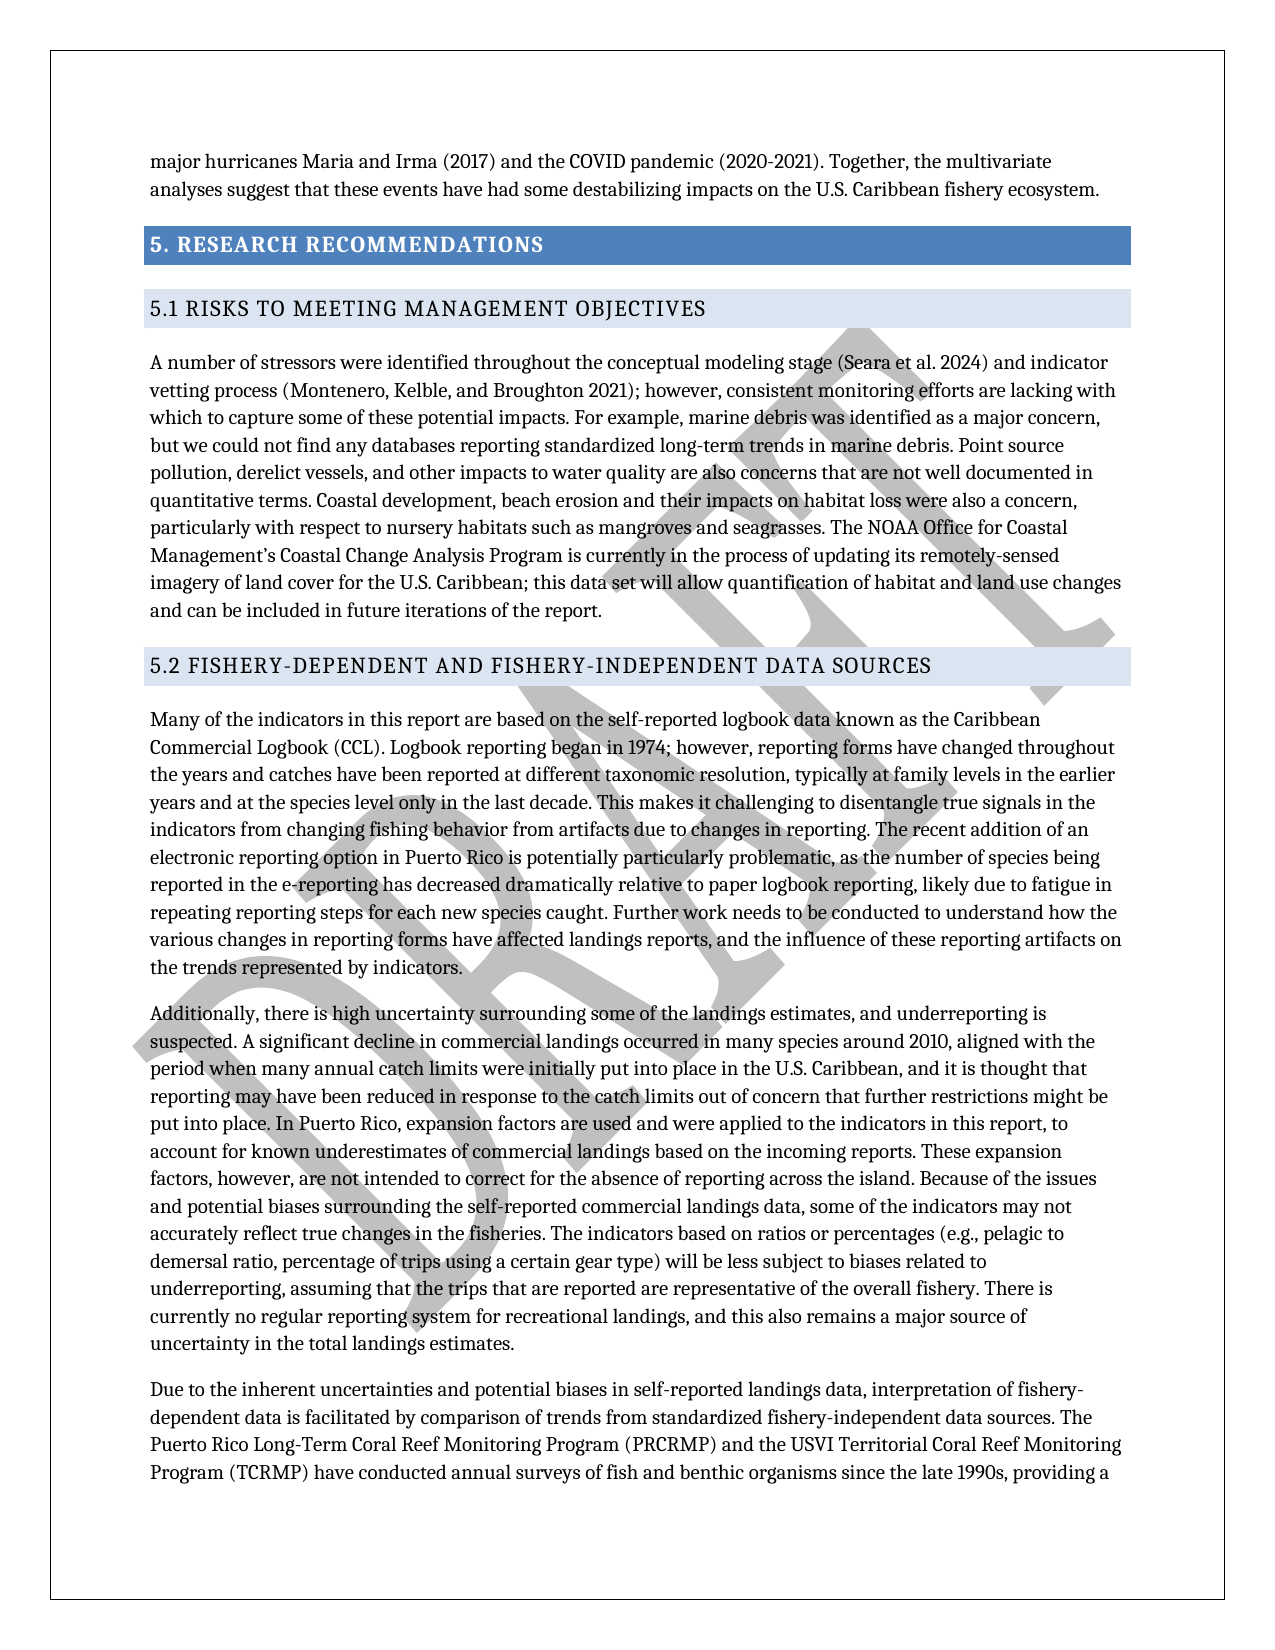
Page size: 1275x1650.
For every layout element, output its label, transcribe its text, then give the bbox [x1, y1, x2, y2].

subtitle 5.2 Fishery-dependent and fishery-independent data sources [150, 653, 1125, 679]
subtitle 5.1 Risks to meeting management objectives [150, 296, 1125, 322]
text A number of stressors were identified throughout the conceptual modeling stage (Seara et al. 2024) and indicator vetting process (Montenero, Kelble, and Broughton 2021); however, consistent monitoring efforts are lacking with which to capture some of these potential impacts. For example, marine debris was identified as a major concern, but we could not find any databases reporting standardized long-term trends in marine debris. Point source pollution, derelict vessels, and other impacts to water quality are also concerns that are not well documented in quantitative terms. Coastal development, beach erosion and their impacts on habitat loss were also a concern, particularly with respect to nursery habitats such as mangroves and seagrasses. The NOAA Office for Coastal Management’s Coastal Change Analysis Program is currently in the process of updating its remotely-sensed imagery of land cover for the U.S. Caribbean; this data set will allow quantification of habitat and land use changes and can be included in future iterations of the report. [150, 351, 1125, 622]
text Many of the indicators in this report are based on the self-reported logbook data known as the Caribbean Commercial Logbook (CCL). Logbook reporting began in 1974; however, reporting forms have changed throughout the years and catches have been reported at different taxonomic resolution, typically at family levels in the earlier years and at the species level only in the last decade. This makes it challenging to disentangle true signals in the indicators from changing fishing behavior from artifacts due to changes in reporting. The recent addition of an electronic reporting option in Puerto Rico is potentially particularly problematic, as the number of species being reported in the e-reporting has decreased dramatically relative to paper logbook reporting, likely due to fatigue in repeating reporting steps for each new species caught. Further work needs to be conducted to understand how the various changes in reporting forms have affected landings reports, and the influence of these reporting artifacts on the trends represented by indicators. [150, 708, 1125, 979]
subtitle 5. Research recommendations [150, 232, 1125, 258]
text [150, 1378, 1125, 1484]
text Additionally, there is high uncertainty surrounding some of the landings estimates, and underreporting is suspected. A significant decline in commercial landings occurred in many species around 2010, aligned with the period when many annual catch limits were initially put into place in the U.S. Caribbean, and it is thought that reporting may have been reduced in response to the catch limits out of concern that further restrictions might be put into place. In Puerto Rico, expansion factors are used and were applied to the indicators in this report, to account for known underestimates of commercial landings based on the incoming reports. These expansion factors, however, are not intended to correct for the absence of reporting across the island. Because of the issues and potential biases surrounding the self-reported commercial landings data, some of the indicators may not accurately reflect true changes in the fisheries. The indicators based on ratios or percentages (e.g., pelagic to demersal ratio, percentage of trips using a certain gear type) will be less subject to biases related to underreporting, assuming that the trips that are reported are representative of the overall fishery. There is currently no regular reporting system for recreational landings, and this also remains a major source of uncertainty in the total landings estimates. [150, 1002, 1125, 1356]
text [150, 150, 1125, 201]
